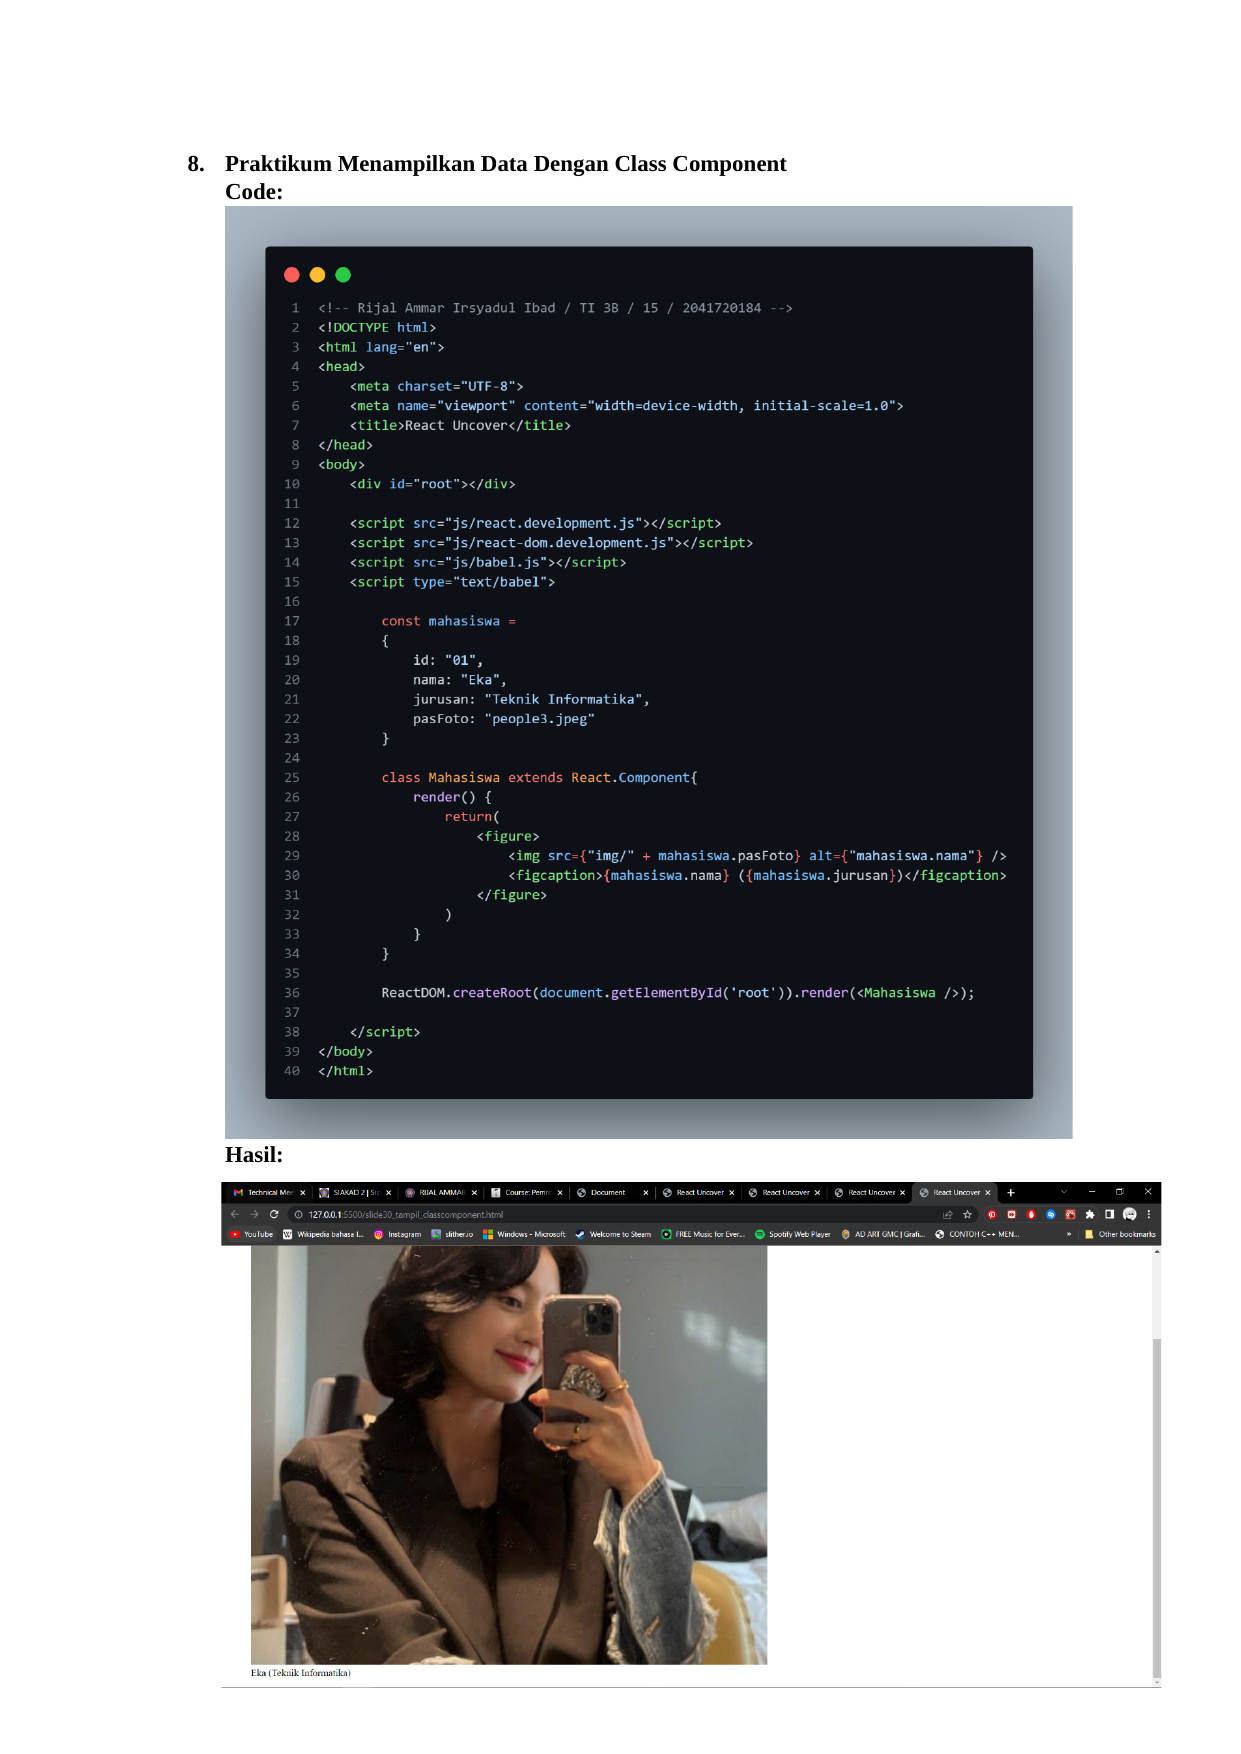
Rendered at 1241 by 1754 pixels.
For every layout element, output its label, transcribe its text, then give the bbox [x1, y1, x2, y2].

picture [221, 1182, 1162, 1688]
list Praktikum Menampilkan Data Dengan Class Component [187, 150, 1090, 176]
picture [225, 206, 1073, 1139]
list Code: [225, 178, 1090, 205]
list Hasil: [225, 1141, 1090, 1167]
